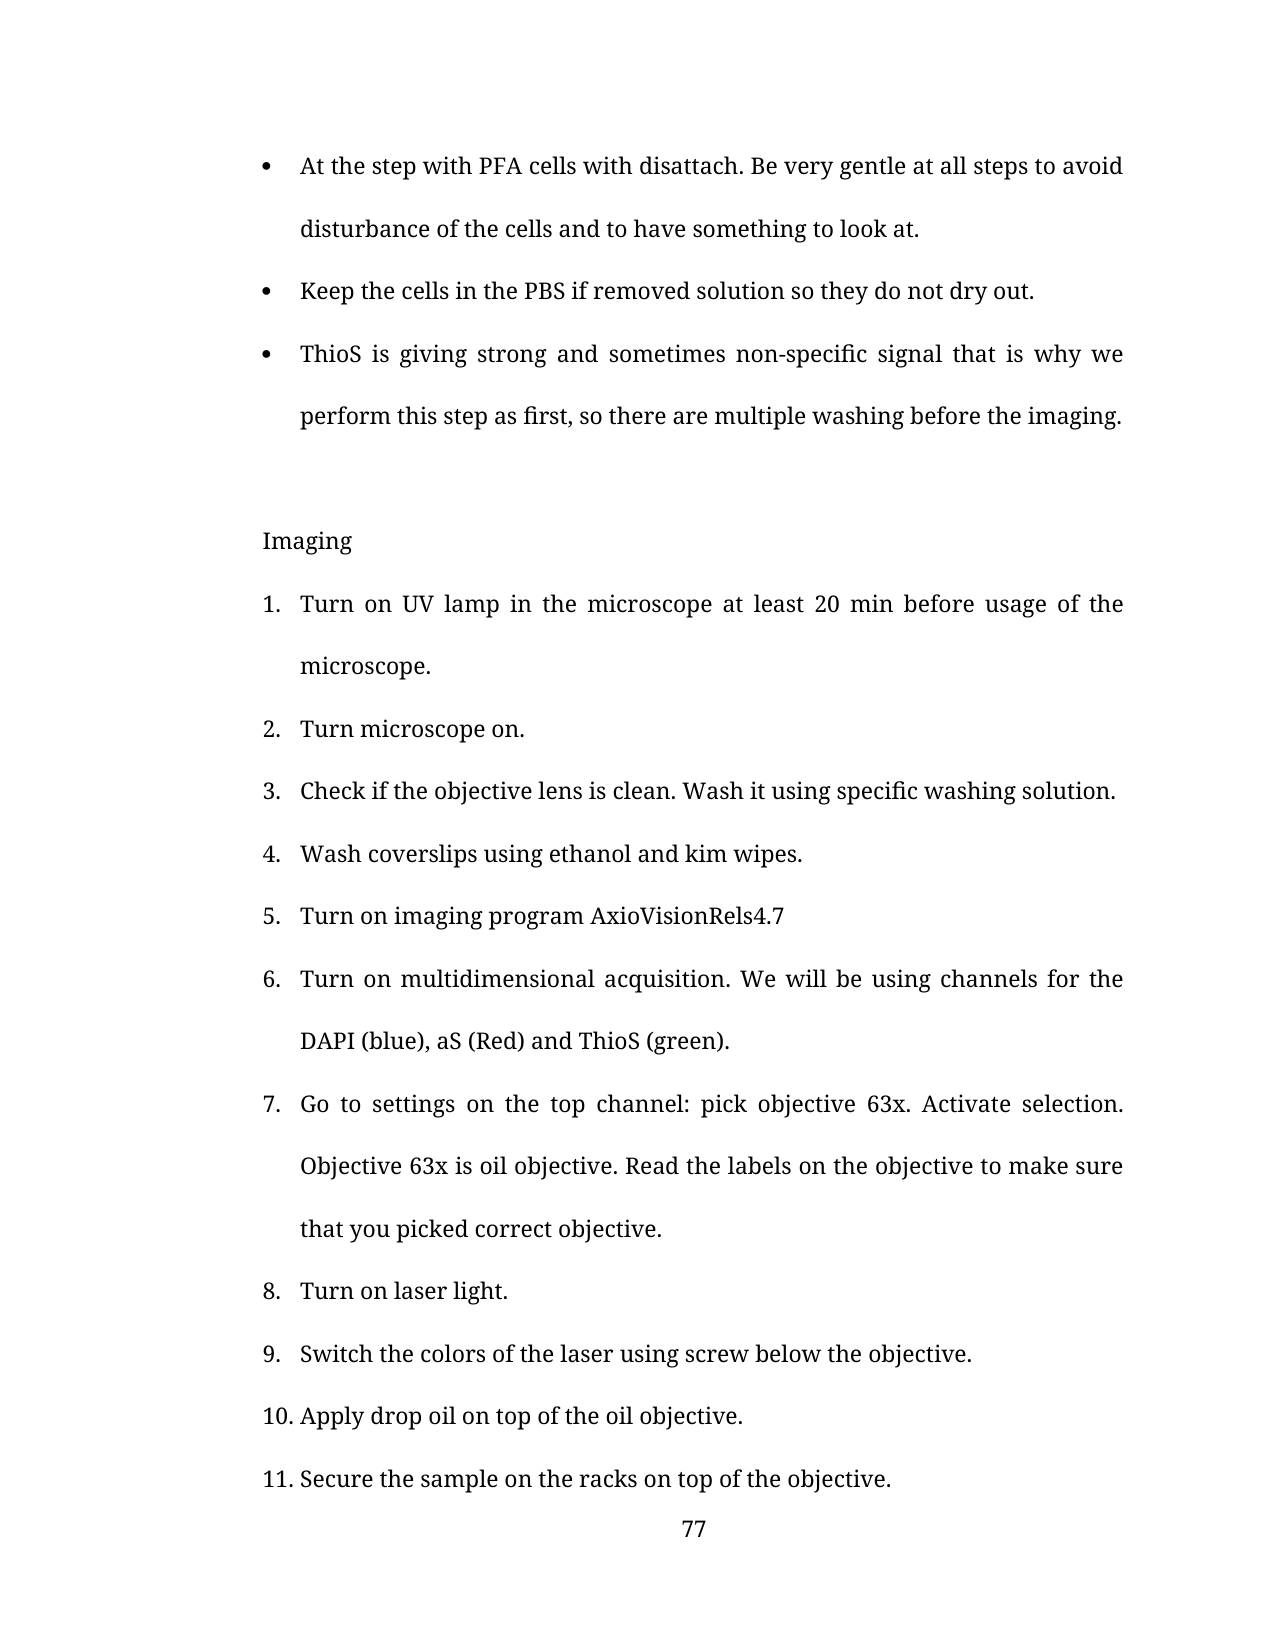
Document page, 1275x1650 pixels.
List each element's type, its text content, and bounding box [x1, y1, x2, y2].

list Keep the cells in the PBS if removed solution so they do not dry out. [262, 275, 1125, 306]
list At the step with PFA cells with disattach. Be very gentle at all steps to avoid disturbance of the cells and to have something to look at. [262, 150, 1125, 244]
list ThioS is giving strong and sometimes non-specific signal that is why we perform this step as first, so there are multiple washing before the imaging. [262, 337, 1125, 431]
list Go to settings on the top channel: pick objective 63x. Activate selection. Objective 63x is oil objective. Read the labels on the objective to make sure that you picked correct objective. [262, 1087, 1125, 1244]
list Turn on laser light. [262, 1275, 1125, 1306]
list Wash coverslips using ethanol and kim wipes. [262, 837, 1125, 869]
list Turn on imaging program AxioVisionRels4.7 [262, 900, 1125, 931]
text Imaging [225, 525, 1125, 556]
list Turn on multidimensional acquisition. We will be using channels for the DAPI (blue), aS (Red) and ThioS (green). [262, 962, 1125, 1056]
list Secure the sample on the racks on top of the objective. [262, 1462, 1125, 1494]
list Apply drop oil on top of the oil objective. [262, 1400, 1125, 1431]
list Turn on UV lamp in the microscope at least 20 min before usage of the microscope. [262, 587, 1125, 681]
list Check if the objective lens is clean. Wash it using specific washing solution. [262, 775, 1125, 806]
list Turn microscope on. [262, 712, 1125, 744]
list Switch the colors of the laser using screw below the objective. [262, 1337, 1125, 1369]
